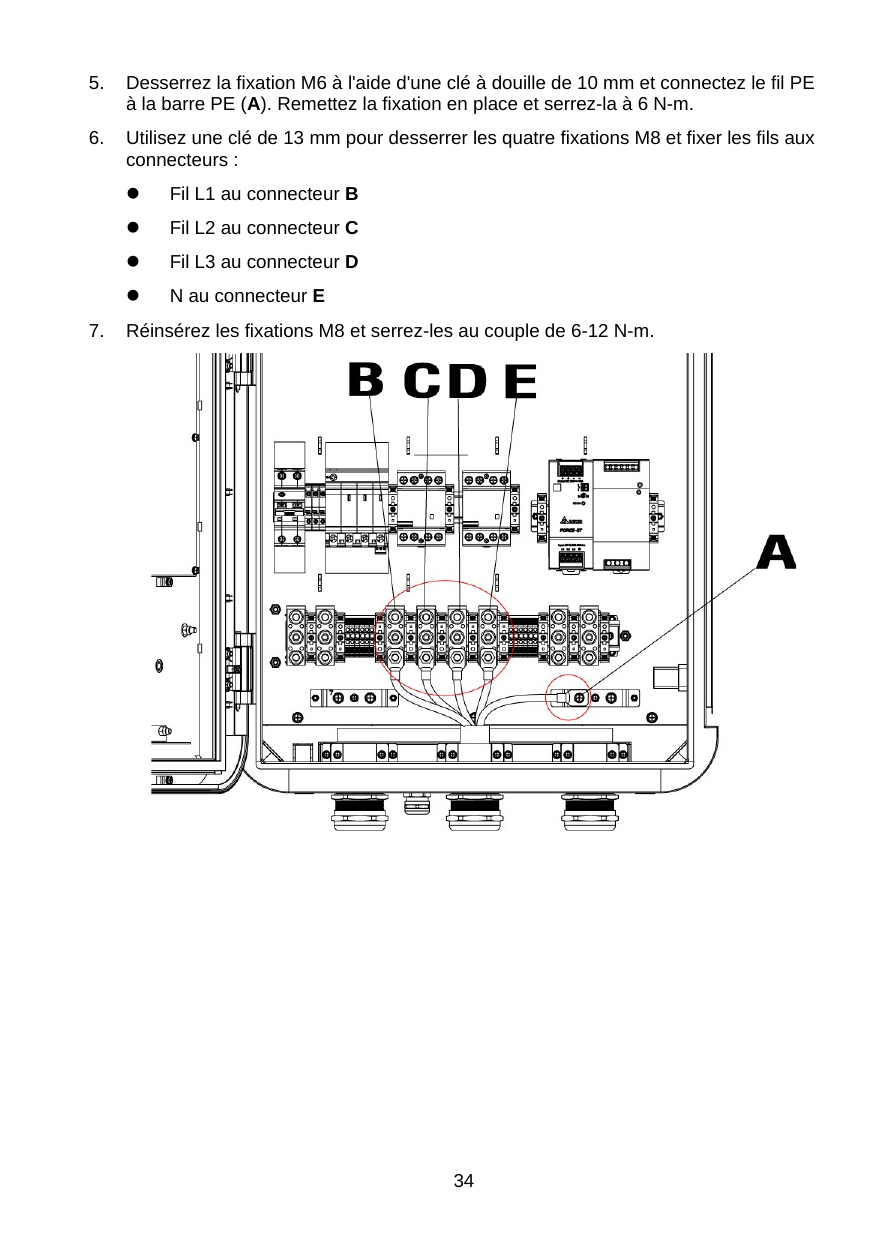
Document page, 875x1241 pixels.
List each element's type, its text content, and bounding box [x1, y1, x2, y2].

list Desserrez la fixation M6 à l'aide d'une clé à douille de 10 mm et connectez le fil PE à la barre PE (A). Remettez la fixation en place et serrez-la à 6 N-m. [89, 72, 815, 115]
list Utilisez une clé de 13 mm pour desserrer les quatre fixations M8 et fixer les fils aux connecteurs : [89, 127, 815, 170]
list N au connecteur E [126, 285, 815, 307]
list Fil L2 au connecteur C [126, 217, 815, 239]
list Fil L1 au connecteur B [126, 183, 815, 204]
list Fil L3 au connecteur D [126, 251, 815, 273]
picture [151, 353, 797, 831]
list Réinsérez les fixations M8 et serrez-les au couple de 6-12 N-m. [89, 319, 815, 341]
